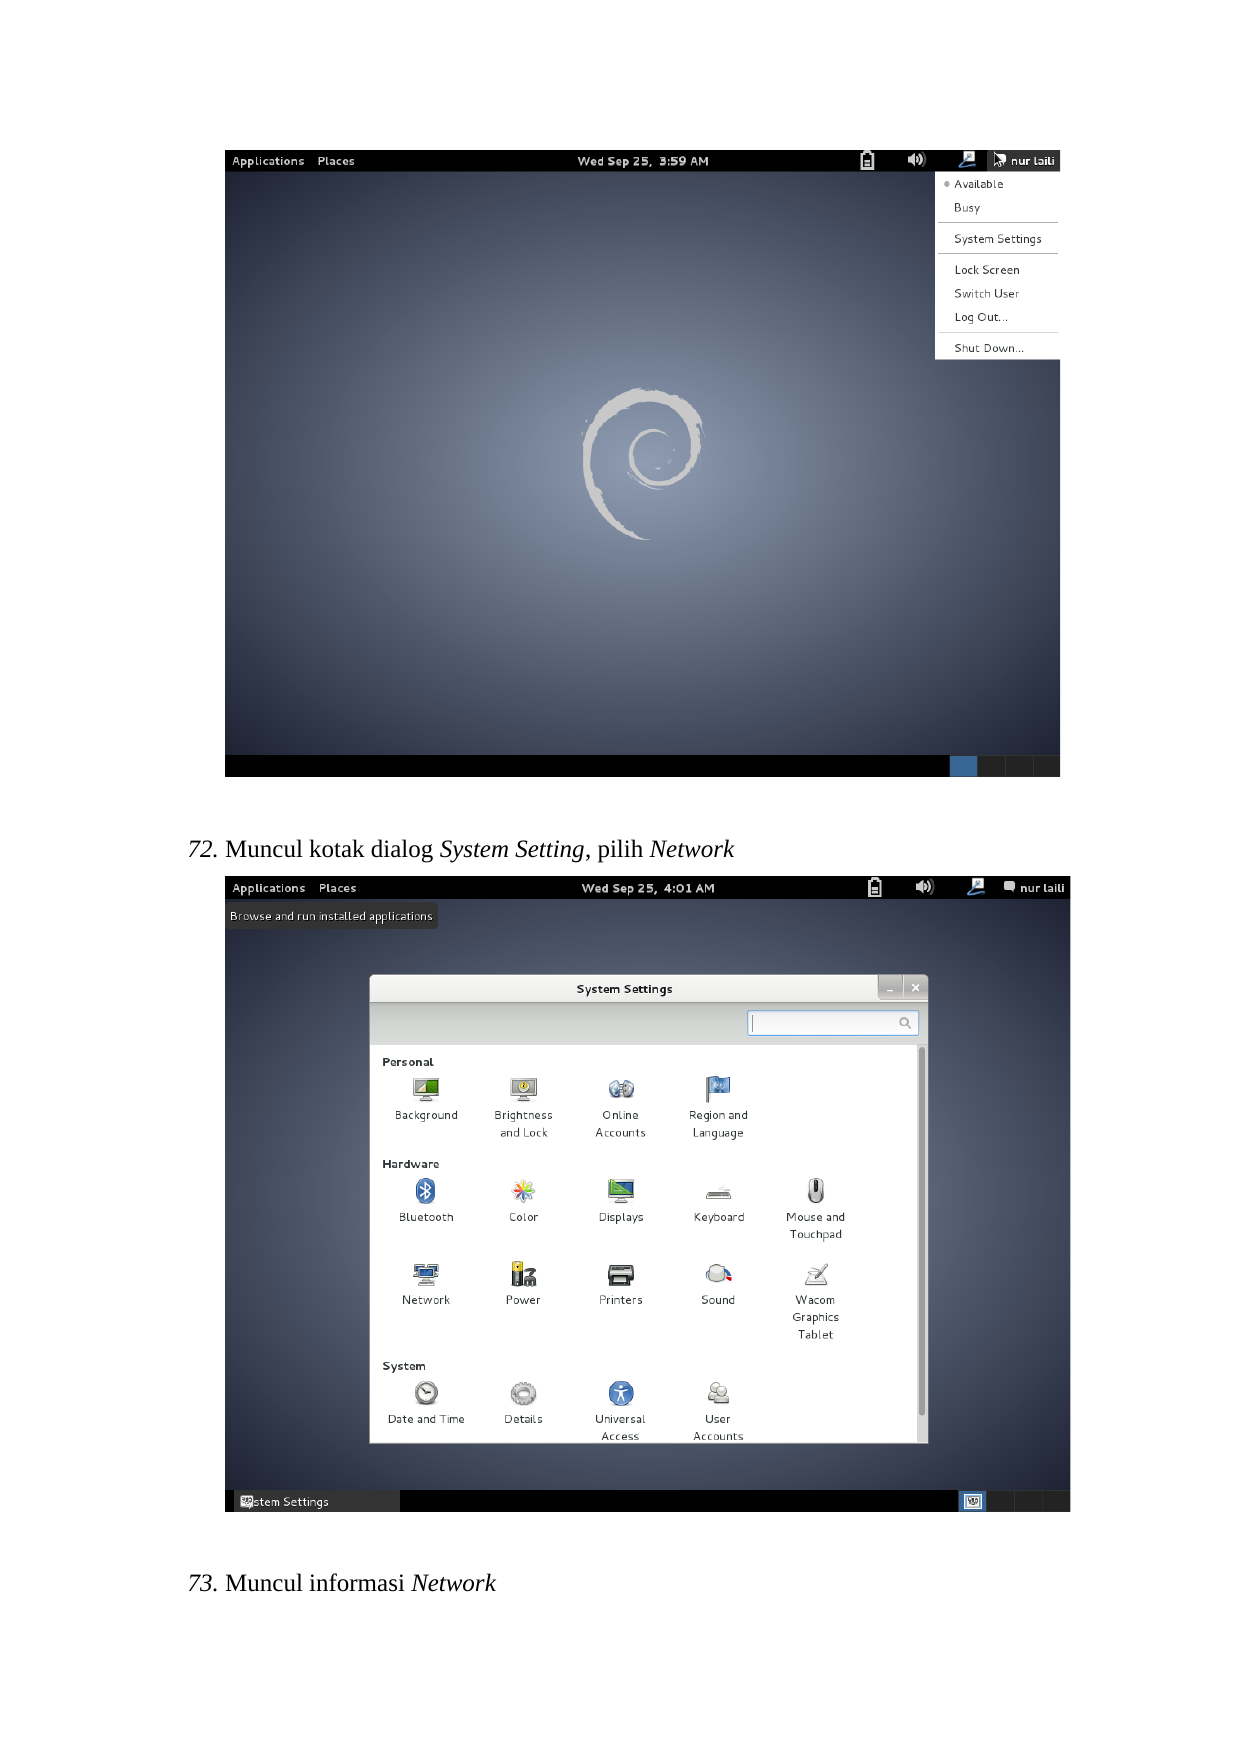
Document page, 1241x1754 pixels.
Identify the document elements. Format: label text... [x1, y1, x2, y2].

picture [225, 876, 1071, 1512]
list Muncul kotak dialog System Setting, pilih Network [187, 834, 1090, 862]
list Muncul informasi Network [187, 1568, 1090, 1597]
picture [225, 150, 1060, 777]
